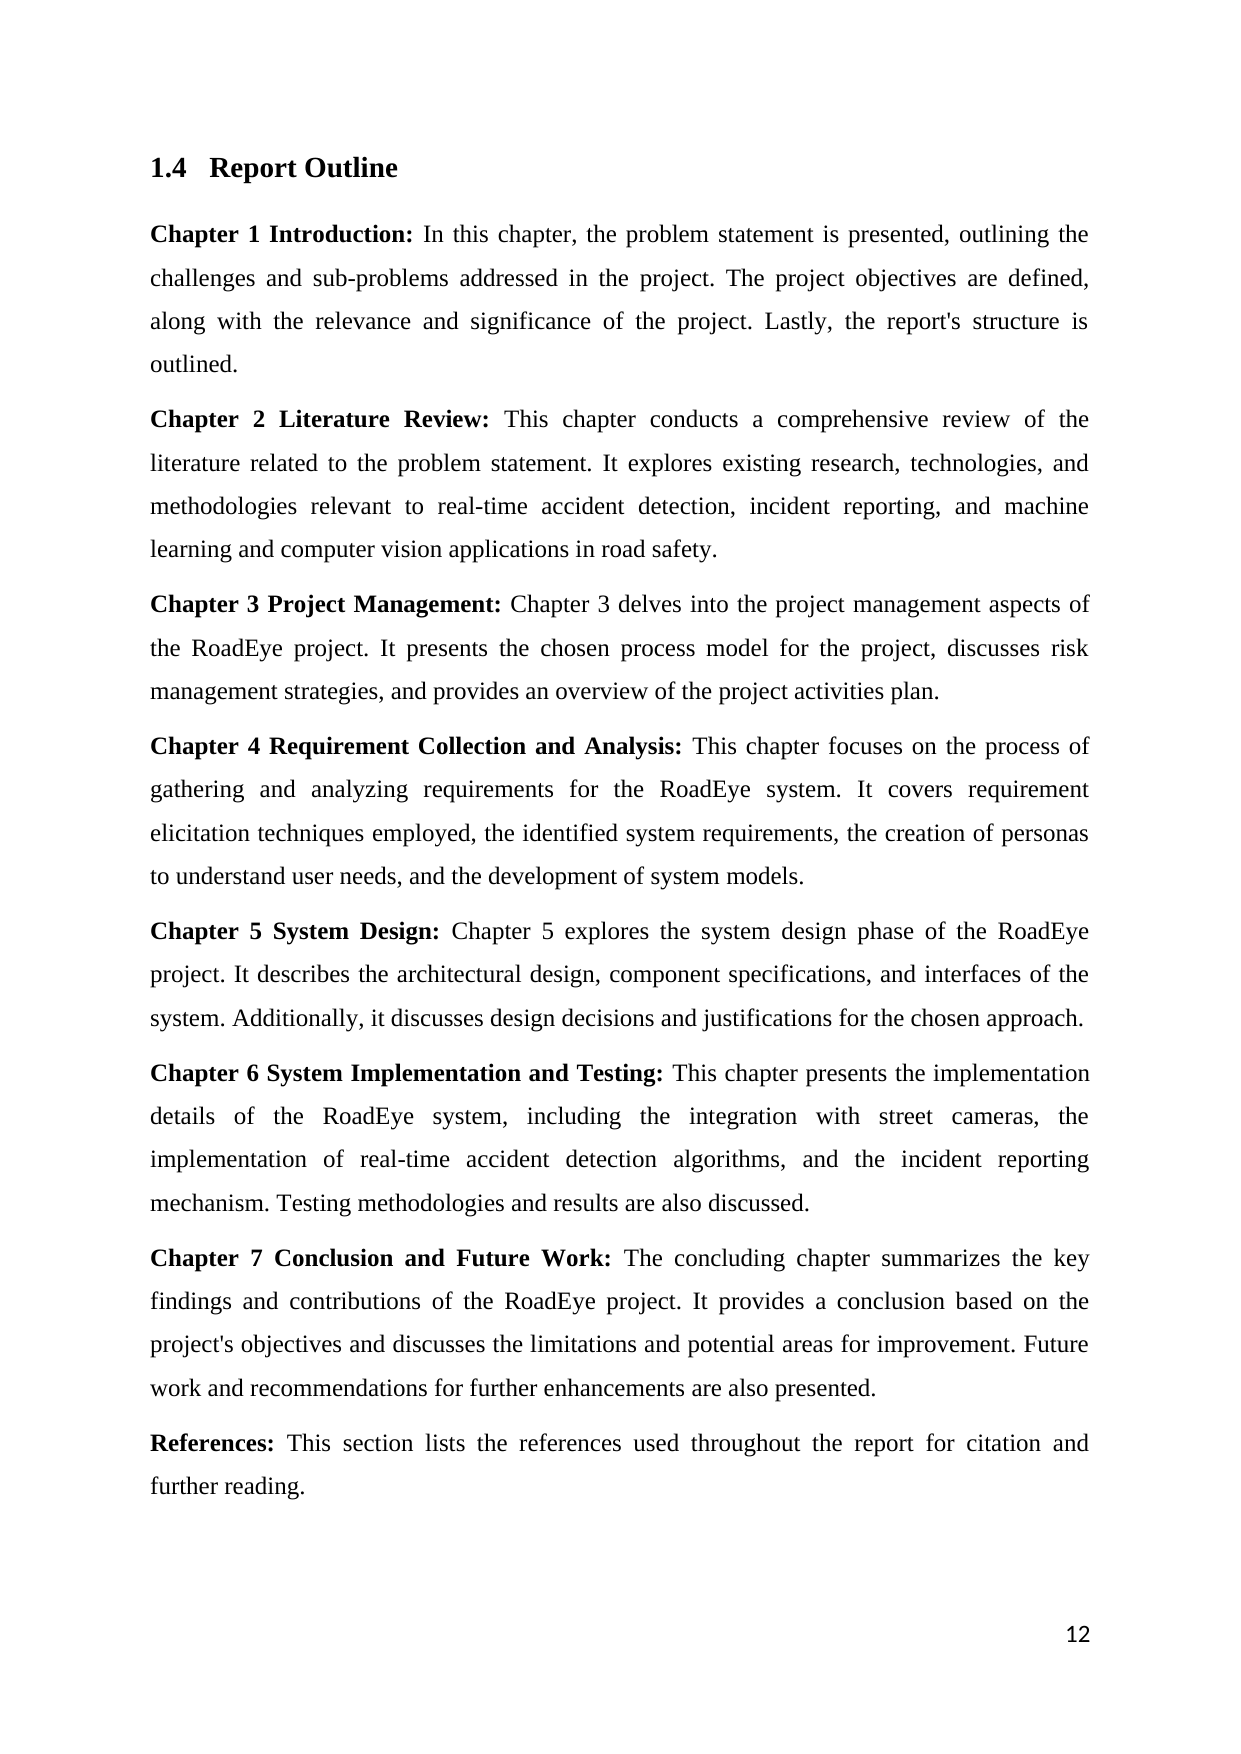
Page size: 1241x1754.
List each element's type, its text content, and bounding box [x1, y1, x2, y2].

text Chapter 6 System Implementation and Testing: This chapter presents the implementation details of the RoadEye system, including the integration with street cameras, the implementation of real-time accident detection algorithms, and the incident reporting mechanism. Testing methodologies and results are also discussed. [150, 1058, 1090, 1216]
text Chapter 5 System Design: Chapter 5 explores the system design phase of the RoadEye project. It describes the architectural design, component specifications, and interfaces of the system. Additionally, it discusses design decisions and justifications for the chosen approach. [150, 916, 1090, 1031]
subtitle Report Outline [150, 150, 1090, 183]
text Chapter 4 Requirement Collection and Analysis: This chapter focuses on the process of gathering and analyzing requirements for the RoadEye system. It covers requirement elicitation techniques employed, the identified system requirements, the creation of personas to understand user needs, and the development of system models. [150, 731, 1090, 889]
text Chapter 1 Introduction: In this chapter, the problem statement is presented, outlining the challenges and sub-problems addressed in the project. The project objectives are defined, along with the relevance and significance of the project. Lastly, the report's structure is outlined. [150, 219, 1090, 378]
text Chapter 3 Project Management: Chapter 3 delves into the project management aspects of the RoadEye project. It presents the chosen process model for the project, discusses risk management strategies, and provides an overview of the project activities plan. [150, 589, 1090, 704]
text References: This section lists the references used throughout the report for citation and further reading. [150, 1428, 1090, 1500]
text Chapter 2 Literature Review: This chapter conducts a comprehensive review of the literature related to the problem statement. It explores existing research, technologies, and methodologies relevant to real-time accident detection, incident reporting, and machine learning and computer vision applications in road safety. [150, 404, 1090, 563]
text Chapter 7 Conclusion and Future Work: The concluding chapter summarizes the key findings and contributions of the RoadEye project. It provides a conclusion based on the project's objectives and discusses the limitations and potential areas for improvement. Future work and recommendations for further enhancements are also presented. [150, 1243, 1090, 1401]
